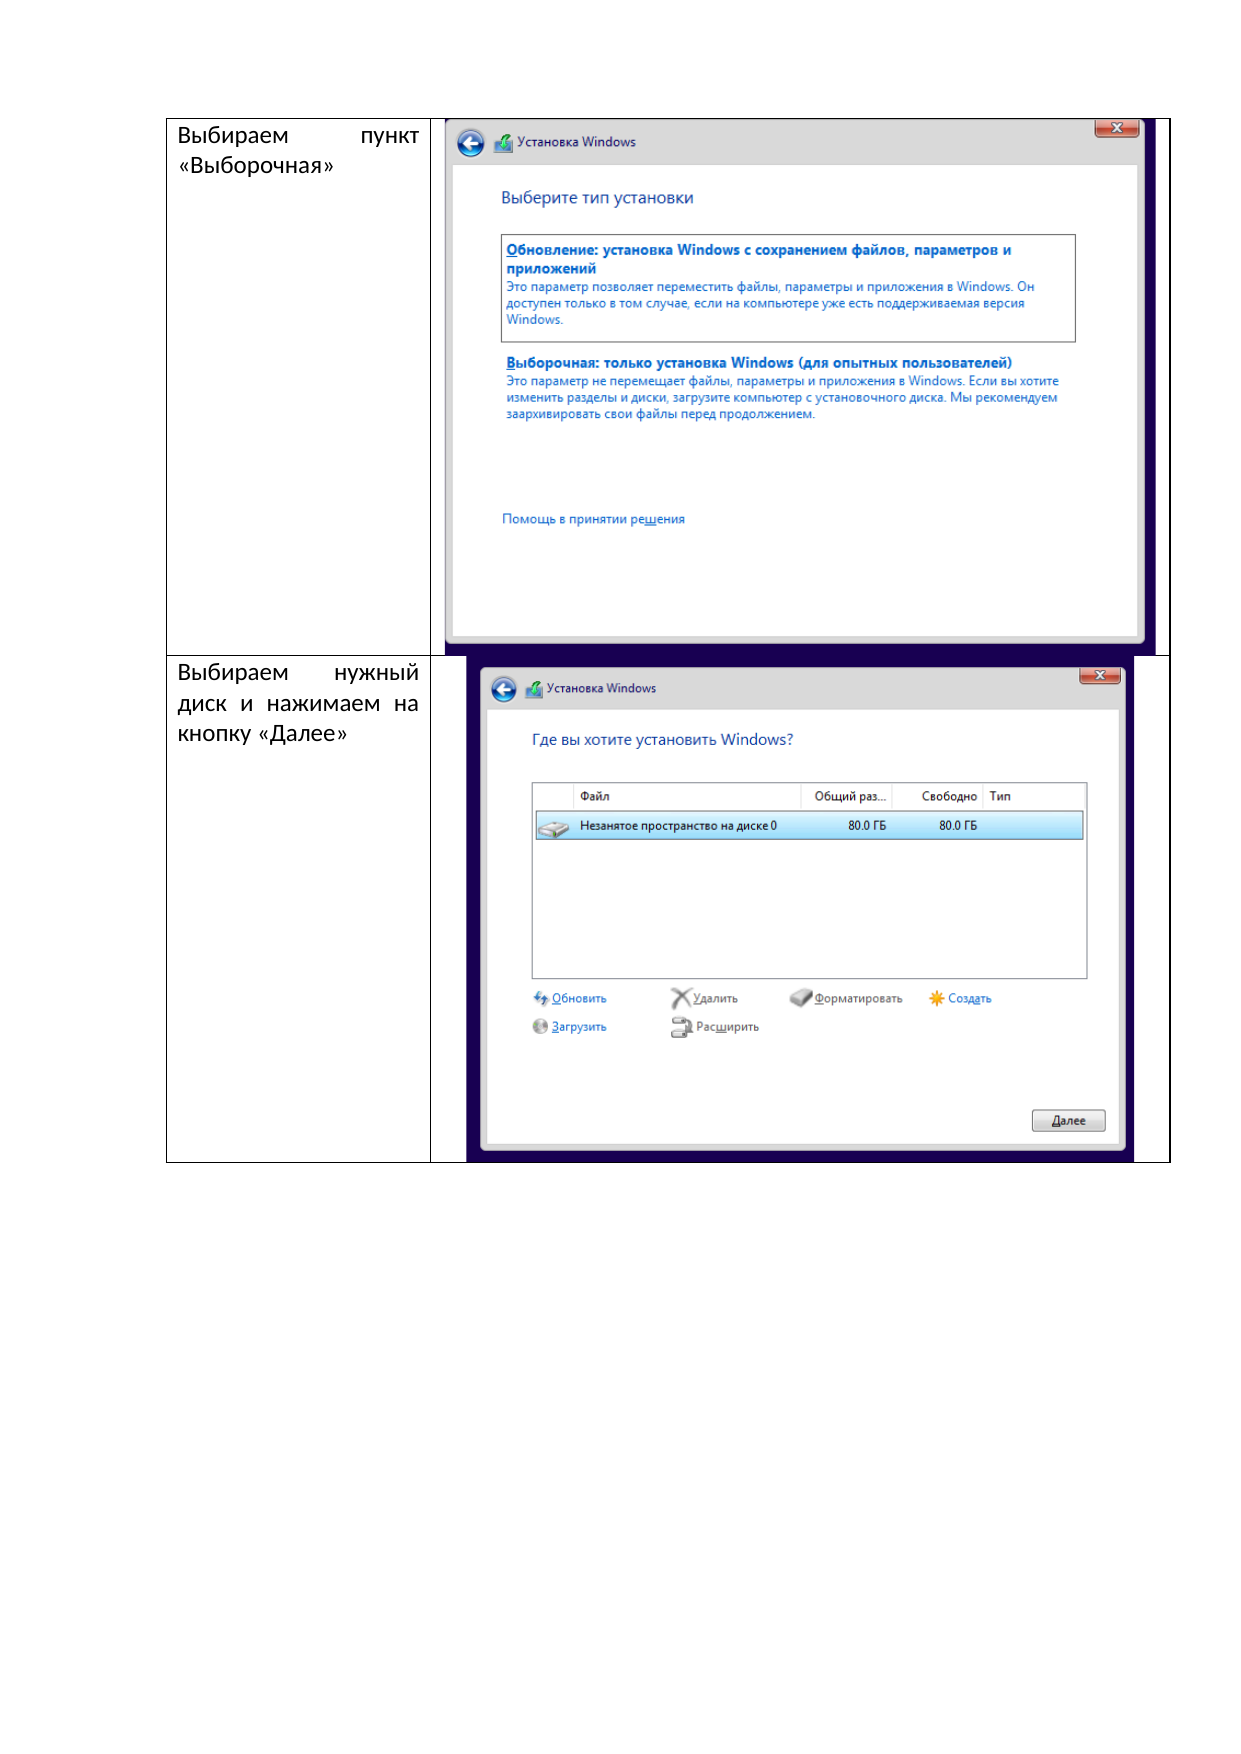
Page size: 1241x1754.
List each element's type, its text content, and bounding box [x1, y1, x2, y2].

table_cell [1156, 119, 1169, 655]
table_cell Выбираем пункт «Выборочная» [167, 119, 430, 655]
table_cell [1135, 656, 1169, 1162]
picture [444, 119, 1156, 1162]
table_cell [431, 656, 466, 1162]
table_cell [431, 119, 444, 655]
table_cell Выбираем нужный диск и нажимаем на кнопку «Далее» [167, 656, 430, 1162]
